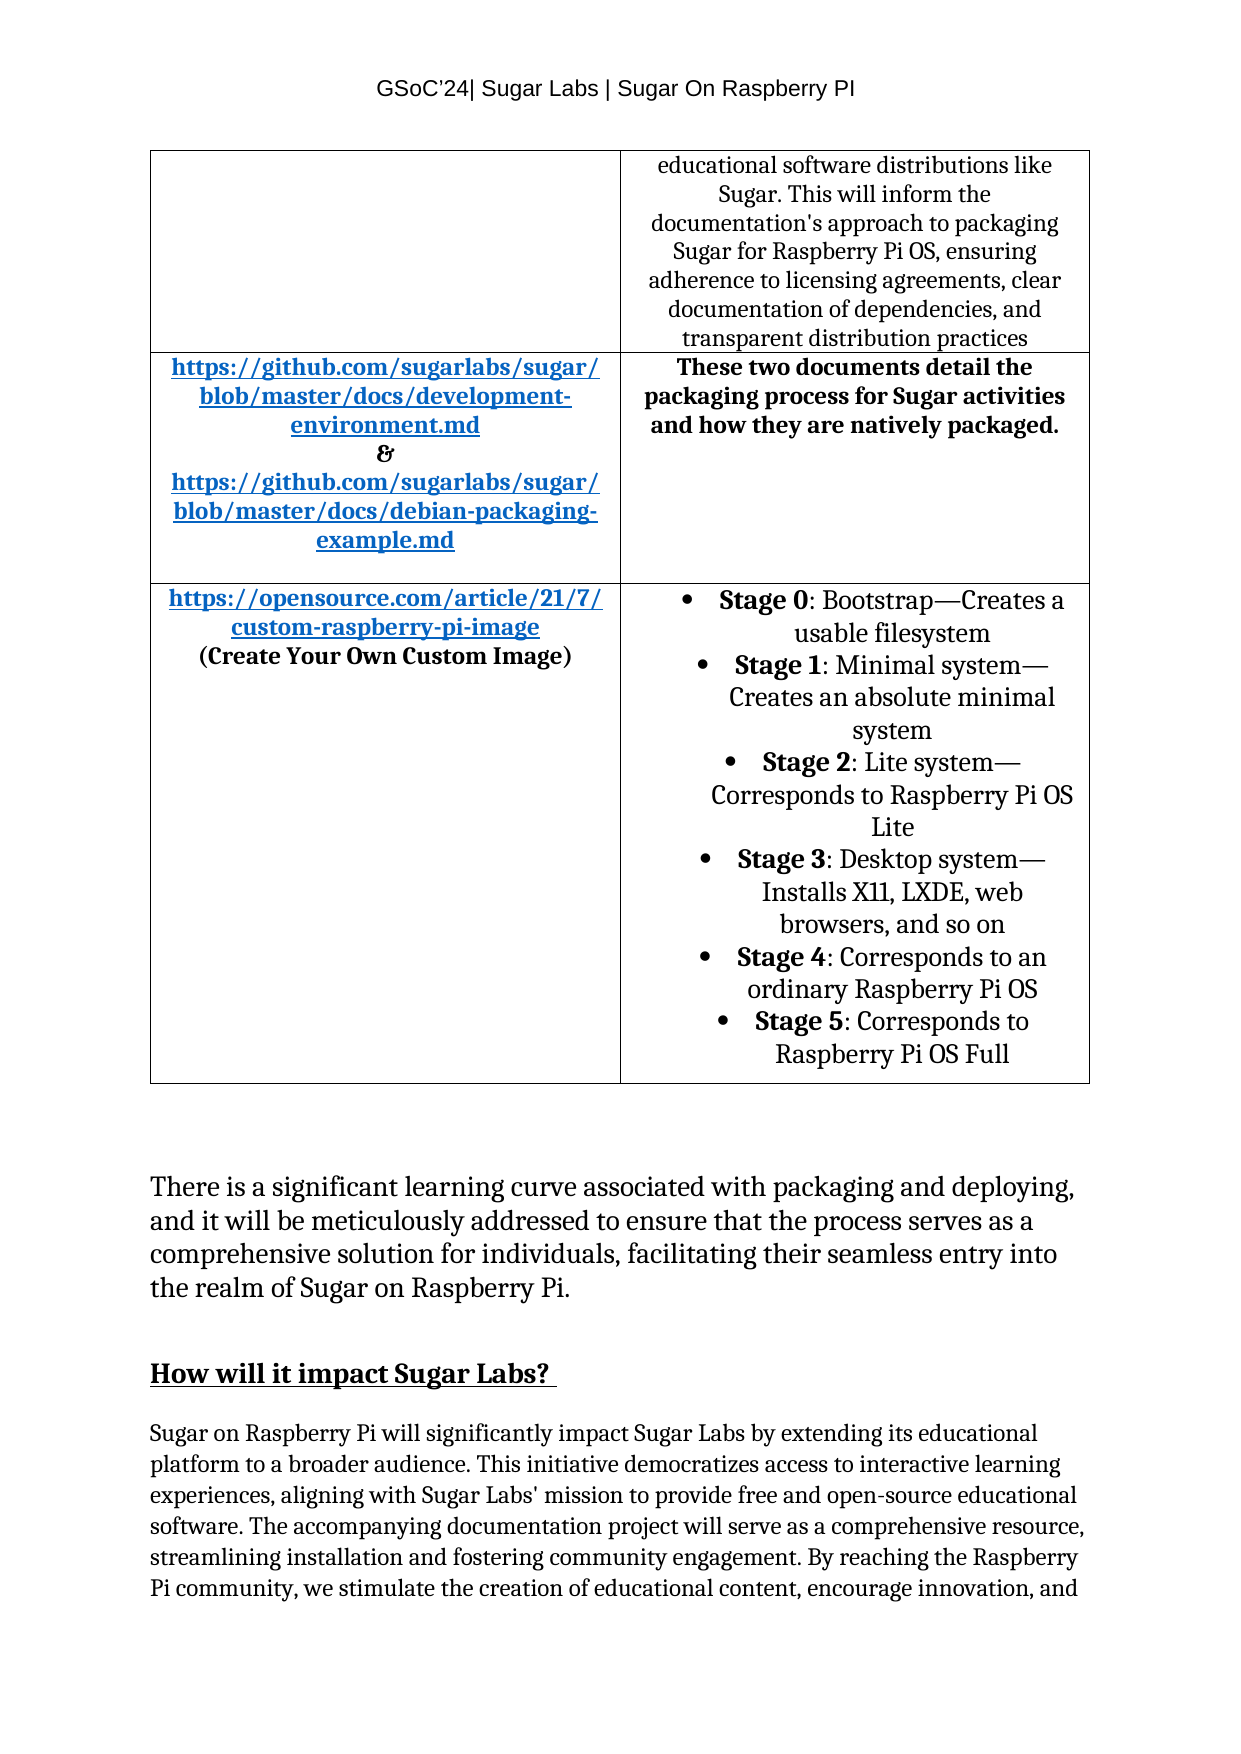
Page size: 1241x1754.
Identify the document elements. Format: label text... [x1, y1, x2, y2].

table_cell These two documents detail the packaging process for Sugar activities and how they are natively packaged. [621, 353, 1089, 583]
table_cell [621, 151, 1089, 352]
text There is a significant learning curve associated with packaging and deploying, and it will be meticulously addressed to ensure that the process serves as a comprehensive solution for individuals, facilitating their seamless entry into the realm of Sugar on Raspberry Pi. [150, 1170, 1090, 1304]
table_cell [151, 151, 620, 352]
table_cell https://opensource.com/article/21/7/custom-raspberry-pi-image (Create Your Own Custom Image) [151, 584, 620, 1083]
table_cell Stage 0: Bootstrap—Creates a usable filesystem Stage 1: Minimal system—Creates an absolute minimal system Stage 2: Lite system—Corresponds to Raspberry Pi OS Lite Stage 3: Desktop system—Installs X11, LXDE, web browsers, and so on Stage 4: Corresponds to an ordinary Raspberry Pi OS Stage 5: Corresponds to Raspberry Pi OS Full [621, 584, 1089, 1083]
table_cell https://github.com/sugarlabs/sugar/blob/master/docs/development-environment.md & https://github.com/sugarlabs/sugar/blob/master/docs/debian-packaging-example.md [151, 353, 620, 583]
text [150, 1418, 1090, 1602]
text How will it impact Sugar Labs? [150, 1357, 1090, 1391]
